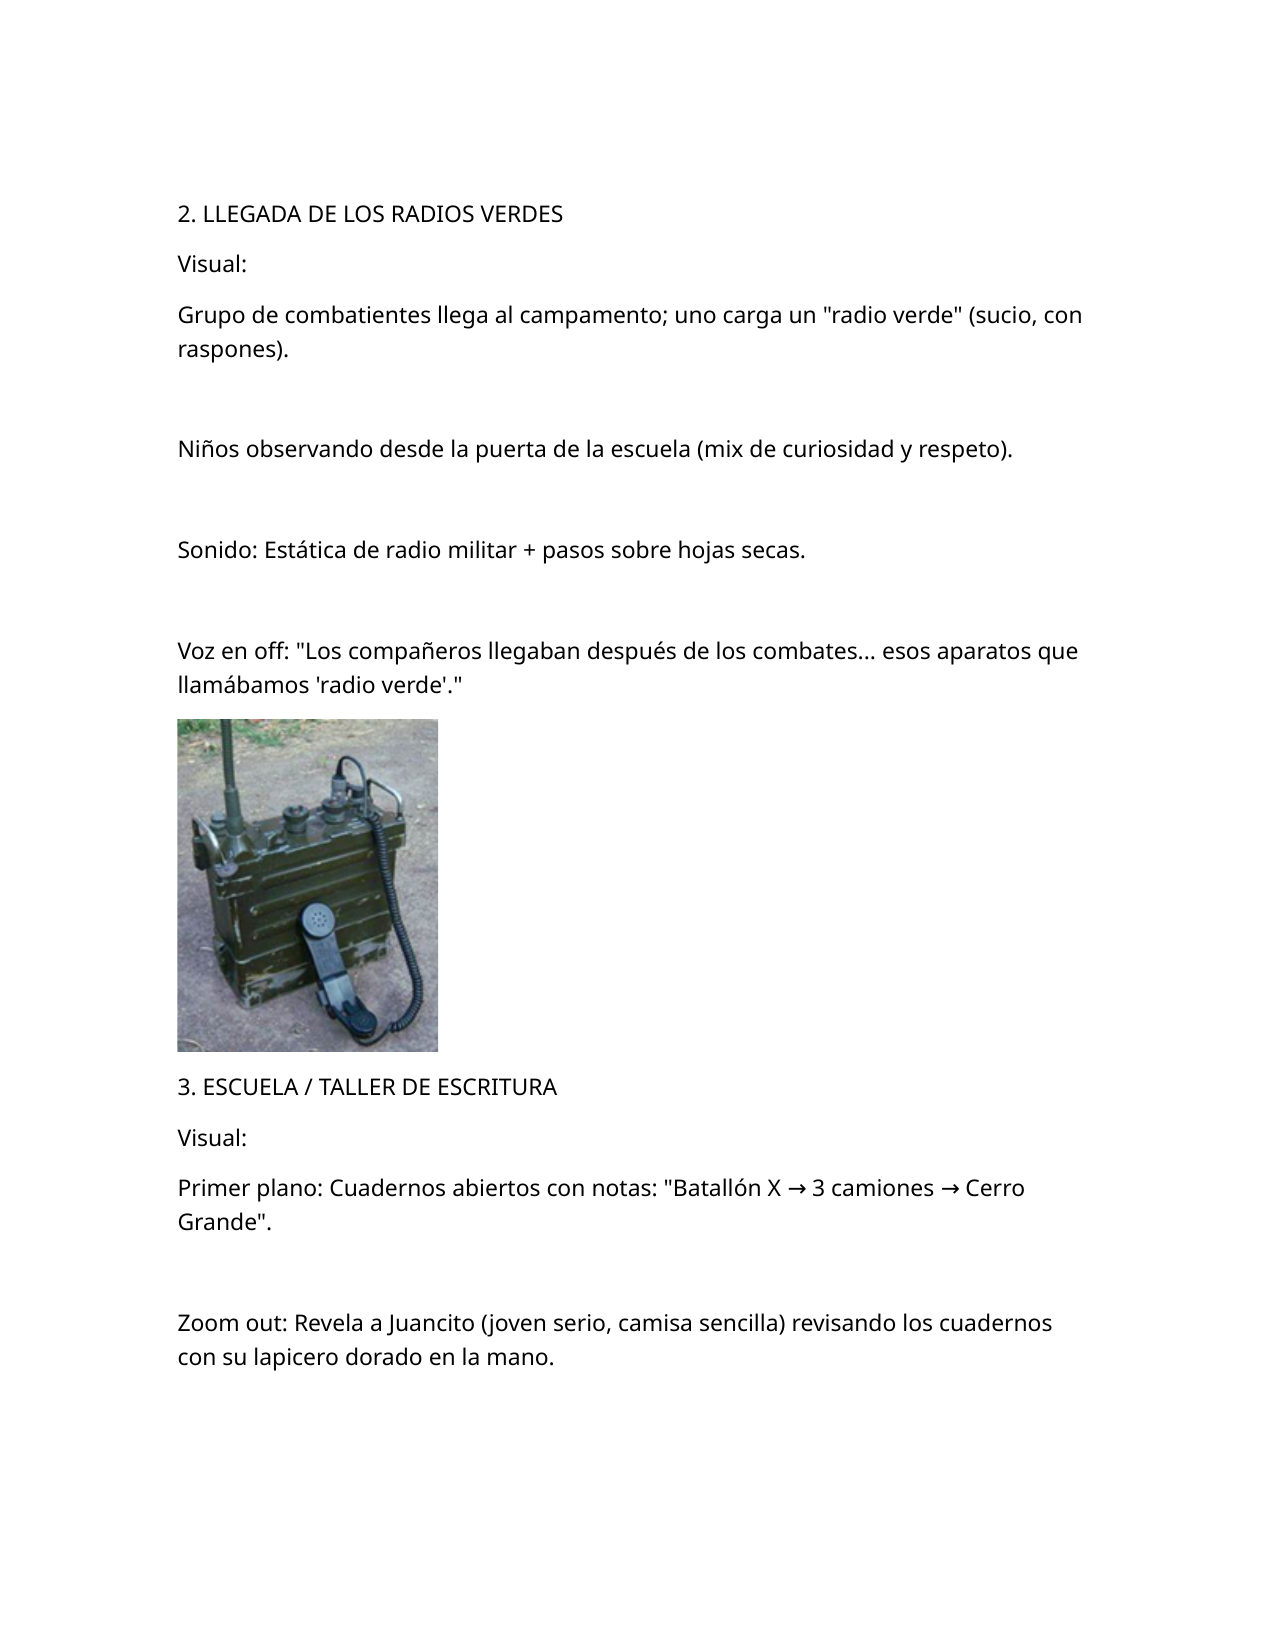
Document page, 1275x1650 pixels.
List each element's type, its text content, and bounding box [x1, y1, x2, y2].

text Visual: [177, 1122, 1098, 1153]
text Visual: [177, 248, 1098, 280]
text Sonido: Estática de radio militar + pasos sobre hojas secas. [177, 534, 1098, 566]
text 3. ESCUELA / TALLER DE ESCRITURA [177, 1071, 1098, 1102]
picture [177, 719, 439, 1052]
text 2. LLEGADA DE LOS RADIOS VERDES [177, 198, 1098, 229]
text Niños observando desde la puerta de la escuela (mix de curiosidad y respeto). [177, 433, 1098, 465]
text Zoom out: Revela a Juancito (joven serio, camisa sencilla) revisando los cuadernos con su lapicero dorado en la mano. [177, 1307, 1098, 1372]
text Primer plano: Cuadernos abiertos con notas: "Batallón X → 3 camiones → Cerro Grande". [177, 1172, 1098, 1237]
text Grupo de combatientes llega al campamento; uno carga un "radio verde" (sucio, con raspones). [177, 299, 1098, 364]
text Voz en off: "Los compañeros llegaban después de los combates... esos aparatos que llamábamos 'radio verde'." [177, 635, 1098, 700]
